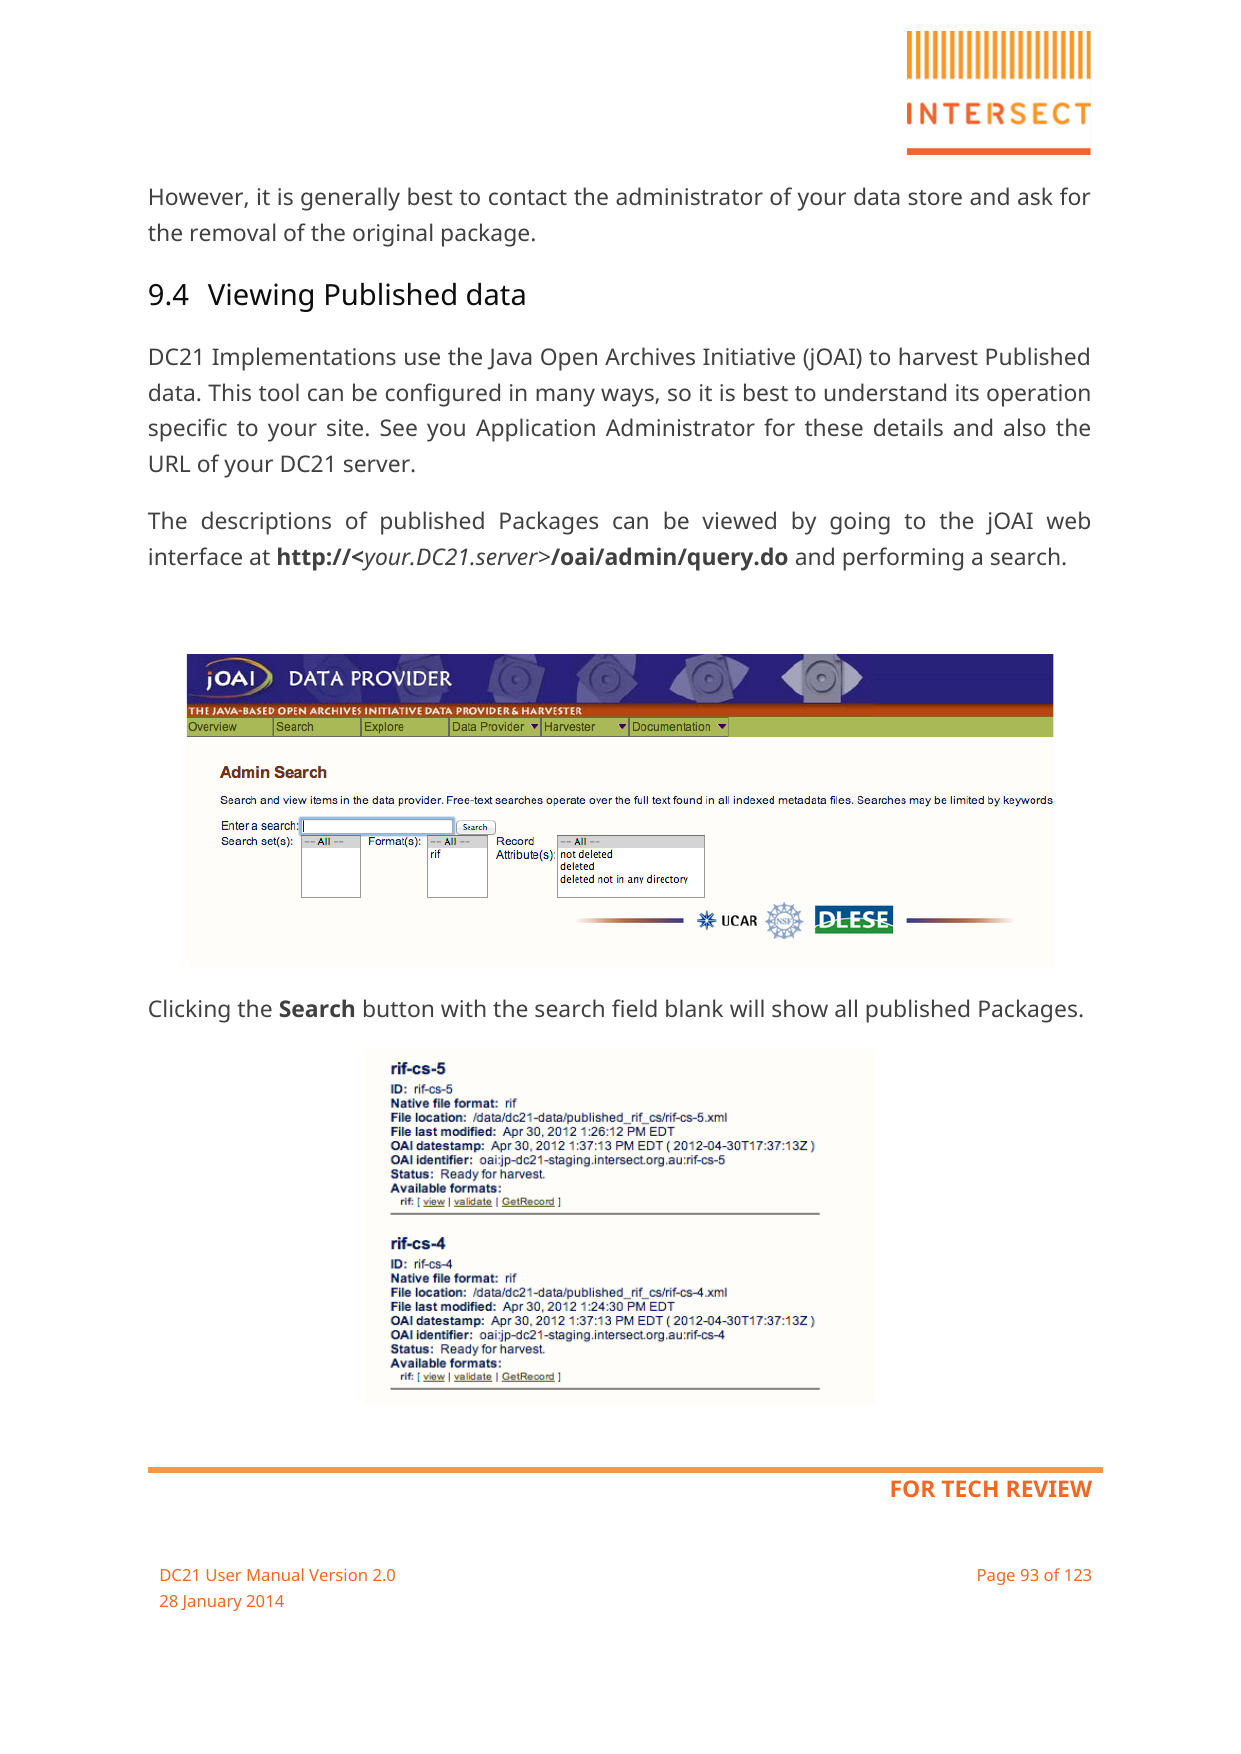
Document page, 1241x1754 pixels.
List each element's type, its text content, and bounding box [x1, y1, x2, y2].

text The descriptions of published Packages can be viewed by going to the jOAI web interface at http://<your.DC21.server>/oai/admin/query.do and performing a search. [148, 505, 1092, 572]
picture [905, 29, 1093, 157]
text DC21 Implementations use the Java Open Archives Initiative (jOAI) to harvest Published data. This tool can be configured in many ways, so it is best to understand its operation specific to your site. See you Application Administrator for these details and also the URL of your DC21 server. [148, 341, 1092, 479]
text Clicking the Search button with the search field blank will show all published Packages. [148, 993, 1092, 1024]
picture [363, 1049, 877, 1405]
picture [186, 654, 1054, 967]
subtitle Viewing Published data [148, 274, 1092, 314]
